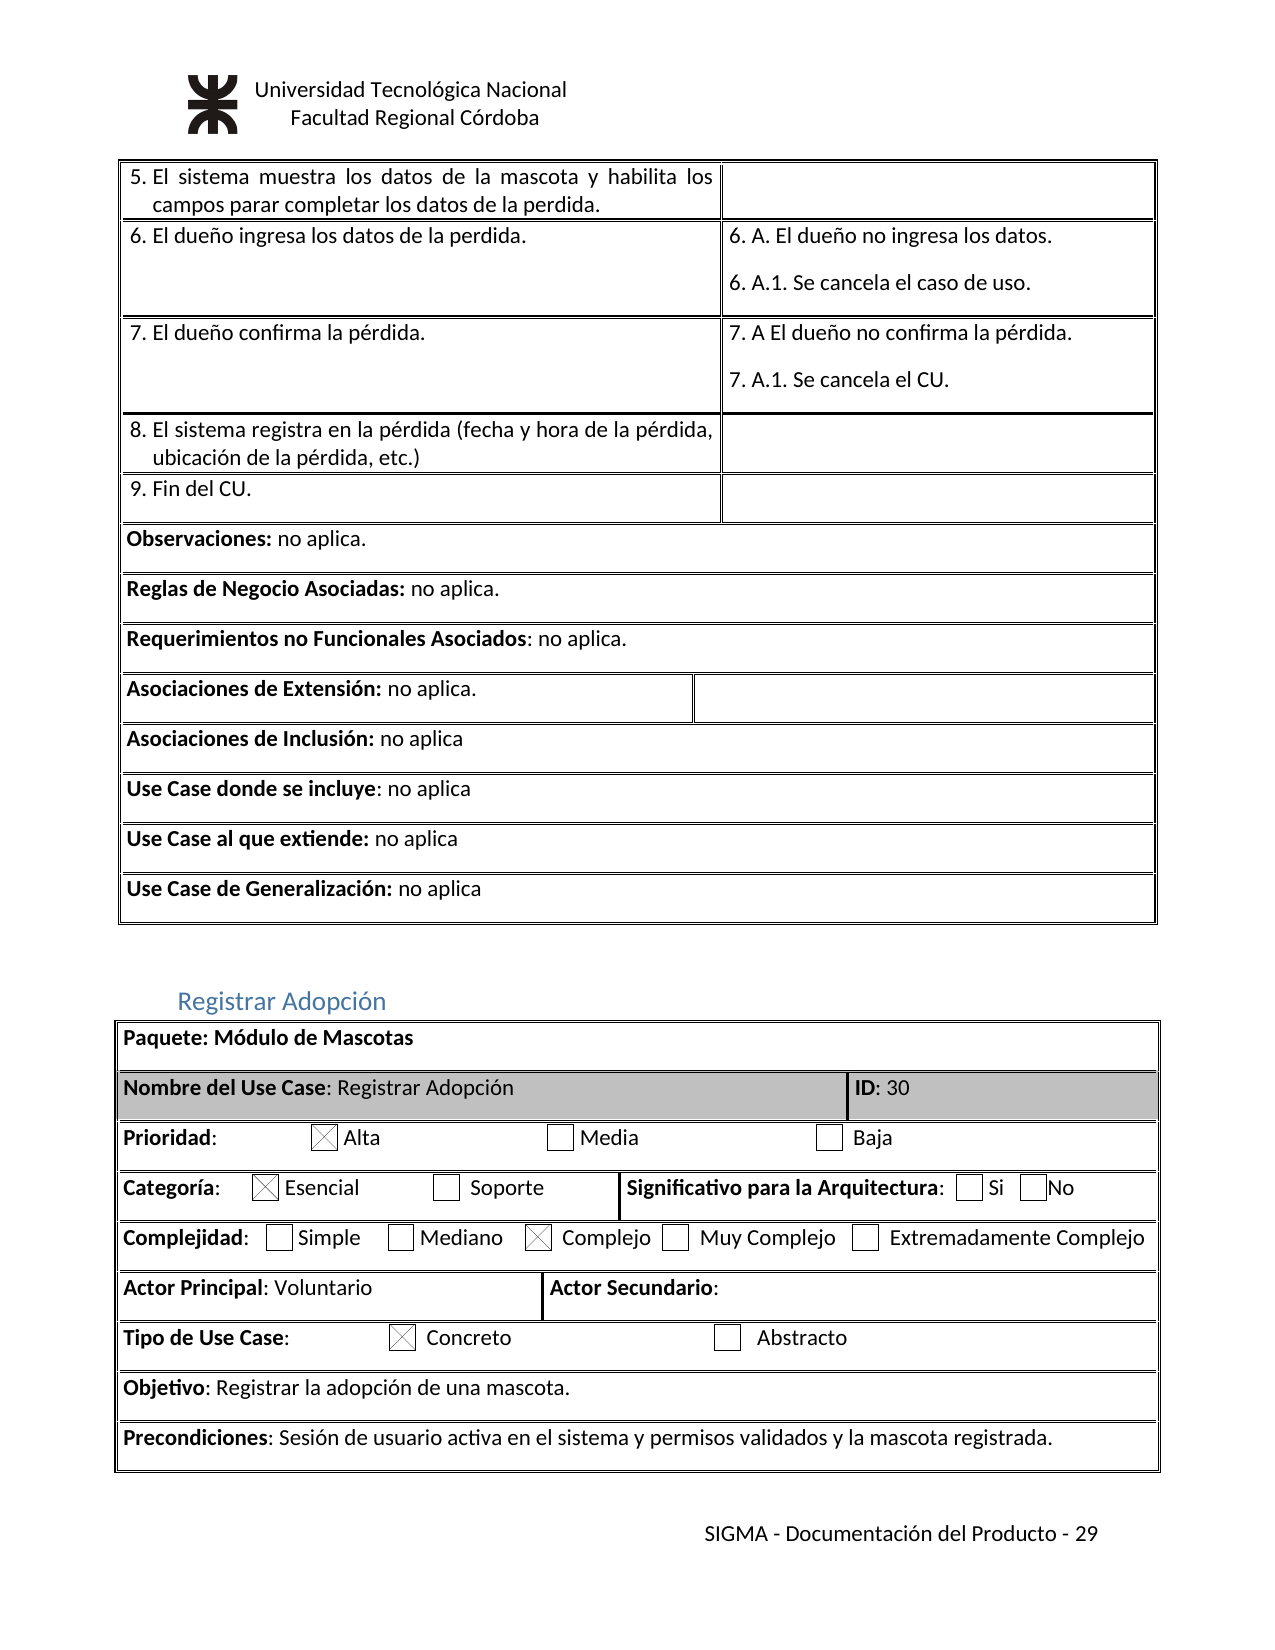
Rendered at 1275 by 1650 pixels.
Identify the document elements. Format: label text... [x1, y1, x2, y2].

table_cell [722, 163, 1154, 218]
table_cell 7. A El dueño no confirma la pérdida. 7. A.1. Se cancela el CU. [723, 315, 1155, 412]
table_cell Observaciones: no aplica. [121, 521, 1155, 571]
table_cell El sistema muestra los datos de la mascota y habilita los campos parar completar los datos de la perdida. [121, 163, 722, 218]
table_cell Actor Secundario: [544, 1270, 1158, 1319]
table_cell Reglas de Negocio Asociadas: no aplica. [121, 571, 1155, 621]
table_cell Requerimientos no Funcionales Asociados: no aplica. [121, 621, 1155, 671]
table_cell Nombre del Use Case: Registrar Adopción [118, 1070, 846, 1119]
table_cell ID: 30 [849, 1070, 1158, 1119]
table_cell [723, 412, 1154, 471]
table_cell Fin del CU. [121, 471, 720, 521]
table_cell [723, 471, 1155, 521]
table_cell Prioridad: Alta Media Baja [118, 1120, 1158, 1169]
table_cell Asociaciones de Extensión: no aplica. [121, 671, 693, 721]
table_cell Precondiciones: Sesión de usuario activa en el sistema y permisos validados y la mascota registrada. [118, 1420, 1158, 1469]
table_cell Use Case donde se incluye: no aplica [121, 771, 1155, 821]
table_cell El dueño ingresa los datos de la perdida. [121, 218, 720, 315]
table_cell Use Case al que extiende: no aplica [121, 821, 1155, 871]
table_cell Objetivo: Registrar la adopción de una mascota. [118, 1370, 1158, 1419]
table_cell Use Case de Generalización: no aplica [121, 871, 1155, 921]
table_cell Tipo de Use Case: Concreto Abstracto [118, 1320, 1158, 1369]
subtitle Registrar Adopción [177, 984, 1098, 1017]
table_cell El sistema registra en la pérdida (fecha y hora de la pérdida, ubicación de la pérdida, etc.) [121, 412, 720, 471]
table_cell Categoría: Esencial Soporte [118, 1170, 618, 1219]
table_cell Complejidad: Simple Mediano Complejo Muy Complejo Extremadamente Complejo [118, 1220, 1158, 1269]
table_cell [694, 671, 1155, 721]
picture [188, 75, 238, 134]
table_cell Actor Principal: Voluntario [118, 1270, 541, 1319]
table_cell El dueño confirma la pérdida. [121, 315, 720, 412]
table_cell Asociaciones de Inclusión: no aplica [121, 721, 1155, 771]
table_cell 6. A. El dueño no ingresa los datos. 6. A.1. Se cancela el caso de uso. [723, 218, 1155, 315]
table_header Paquete: Módulo de Mascotas [118, 1023, 1158, 1069]
table_cell Significativo para la Arquitectura: Si No [621, 1170, 1158, 1219]
